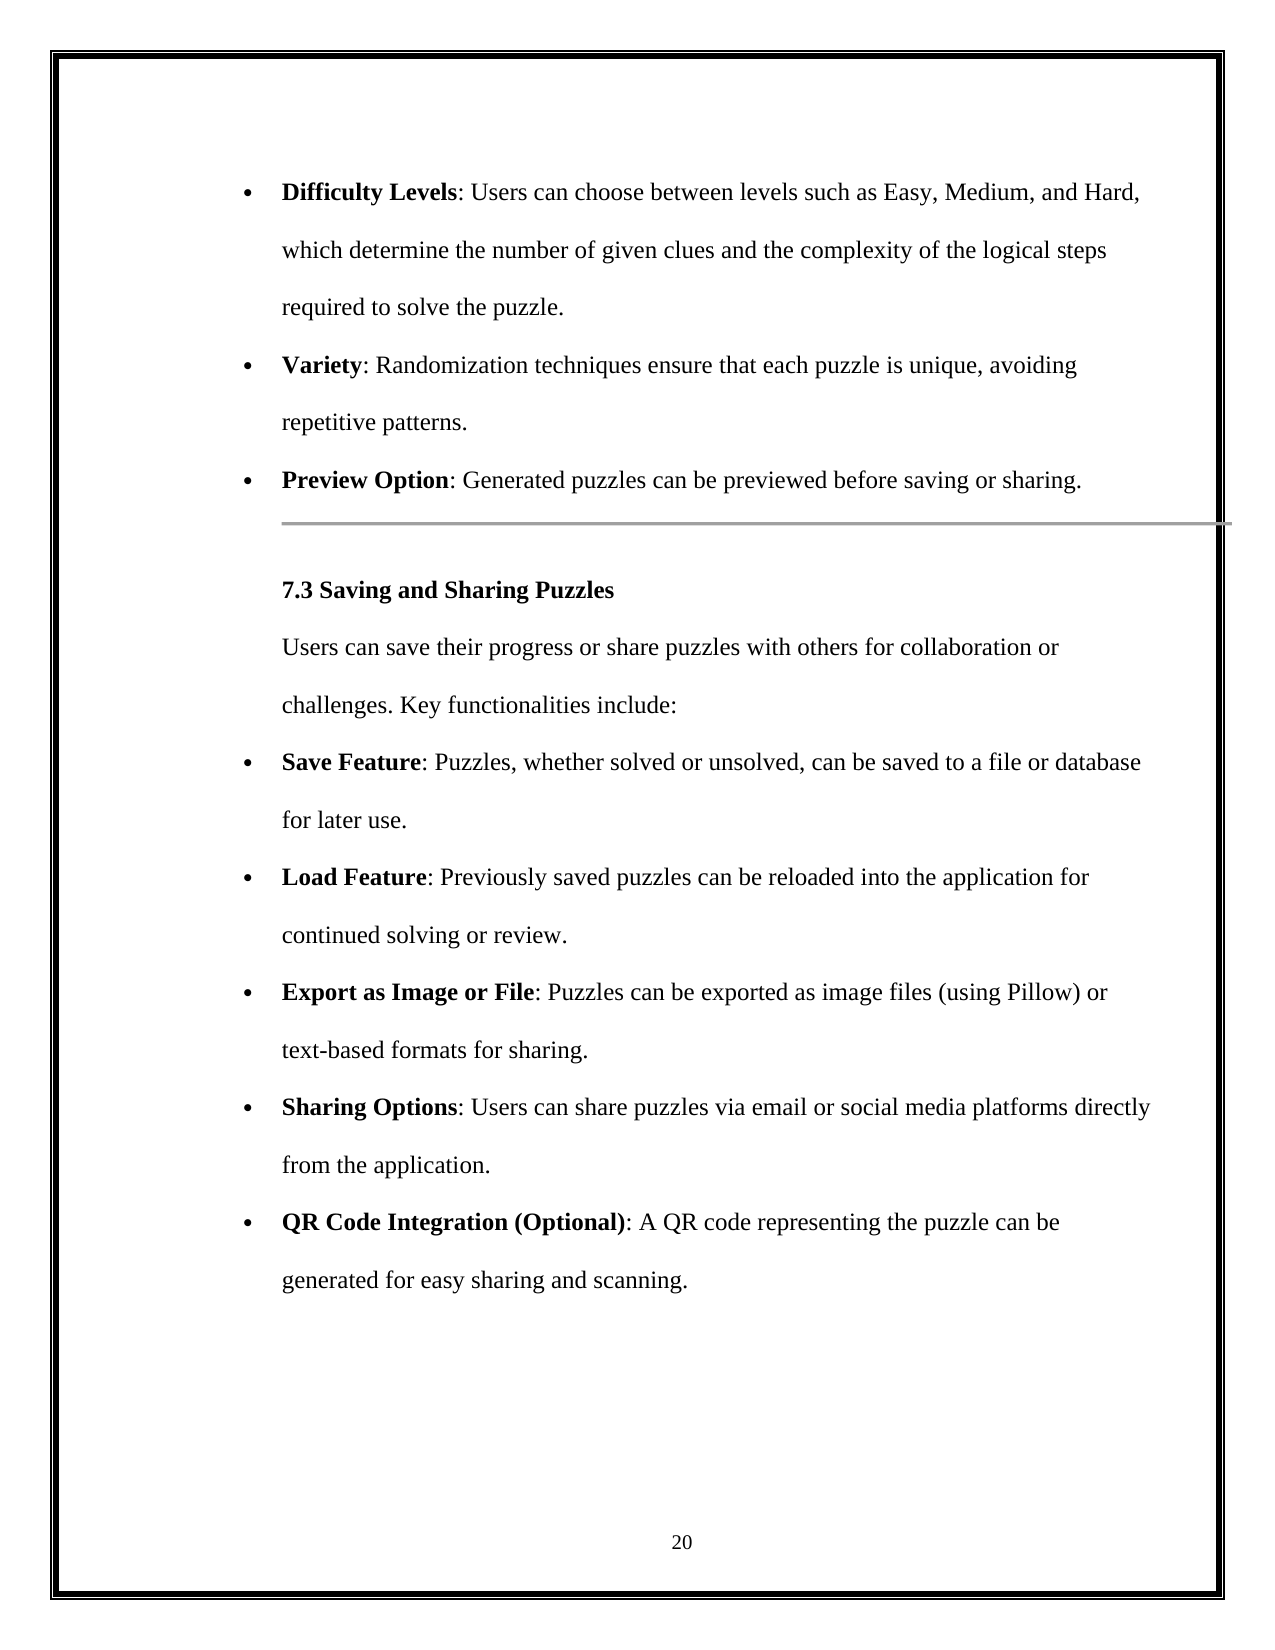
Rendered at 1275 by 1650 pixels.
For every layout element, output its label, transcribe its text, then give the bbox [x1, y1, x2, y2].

list Sharing Options: Users can share puzzles via email or social media platforms directly from the application. [244, 1092, 1157, 1179]
list Difficulty Levels: Users can choose between levels such as Easy, Medium, and Hard, which determine the number of given clues and the complexity of the logical steps required to solve the puzzle. [244, 177, 1157, 321]
list Preview Option: Generated puzzles can be previewed before saving or sharing. [244, 465, 1157, 493]
text 7.3 Saving and Sharing Puzzles [282, 575, 1157, 604]
list Save Feature: Puzzles, whether solved or unsolved, can be saved to a file or database for later use. [244, 747, 1157, 834]
list QR Code Integration (Optional): A QR code representing the puzzle can be generated for easy sharing and scanning. [244, 1207, 1157, 1294]
list Variety: Randomization techniques ensure that each puzzle is unique, avoiding repetitive patterns. [244, 350, 1157, 436]
text Users can save their progress or share puzzles with others for collaboration or challenges. Key functionalities include: [282, 632, 1157, 719]
list Export as Image or File: Puzzles can be exported as image files (using Pillow) or text-based formats for sharing. [244, 977, 1157, 1064]
list Load Feature: Previously saved puzzles can be reloaded into the application for continued solving or review. [244, 862, 1157, 949]
